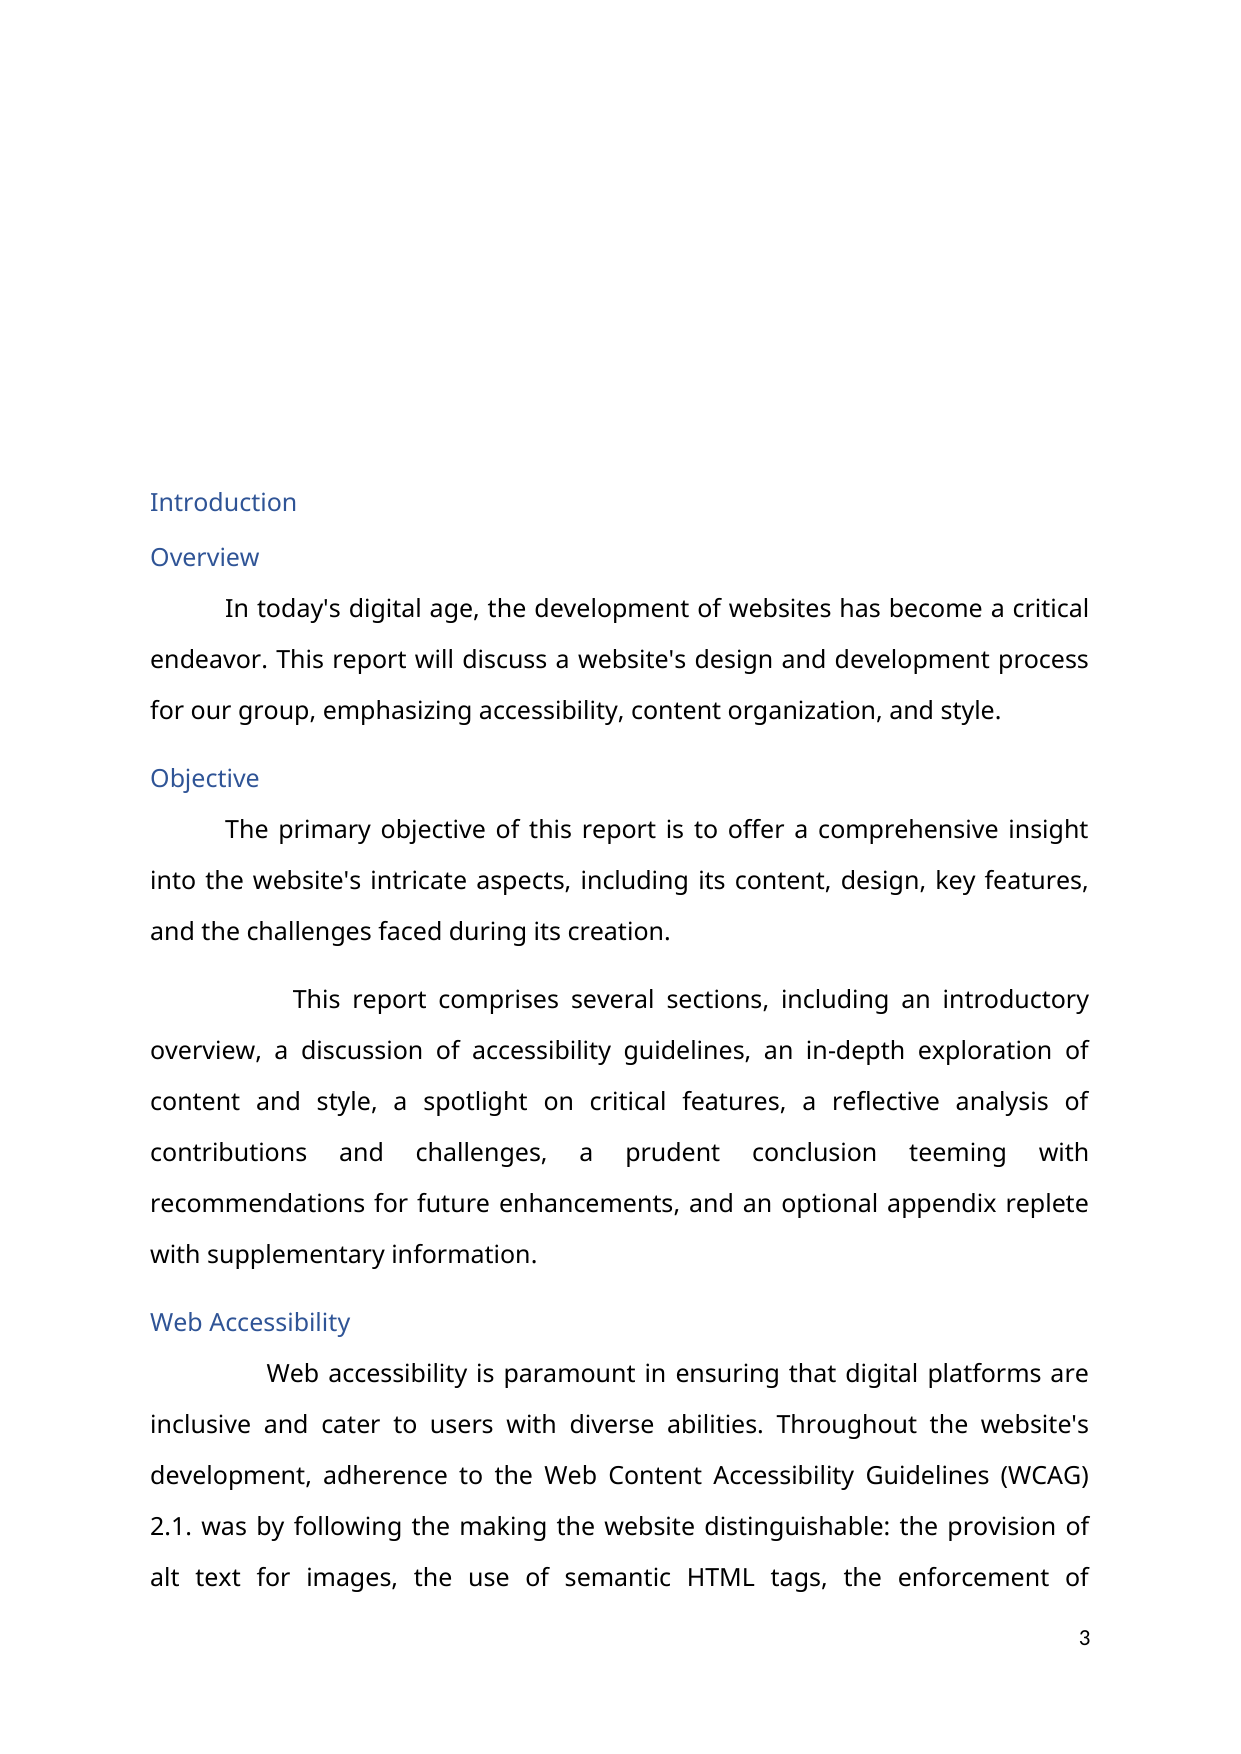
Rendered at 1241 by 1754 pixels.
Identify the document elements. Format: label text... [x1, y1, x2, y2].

text This report comprises several sections, including an introductory overview, a discussion of accessibility guidelines, an in-depth exploration of content and style, a spotlight on critical features, a reflective analysis of contributions and challenges, a prudent conclusion teeming with recommendations for future enhancements, and an optional appendix replete with supplementary information. [150, 981, 1090, 1271]
subtitle Overview [150, 539, 1090, 574]
subtitle Introduction [150, 484, 1090, 518]
subtitle Web Accessibility [150, 1304, 1090, 1338]
text The primary objective of this report is to offer a comprehensive insight into the website's intricate aspects, including its content, design, key features, and the challenges faced during its creation. [150, 811, 1090, 948]
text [150, 1355, 1090, 1593]
subtitle Objective [150, 760, 1090, 794]
text In today's digital age, the development of websites has become a critical endeavor. This report will discuss a website's design and development process for our group, emphasizing accessibility, content organization, and style. [150, 591, 1090, 727]
